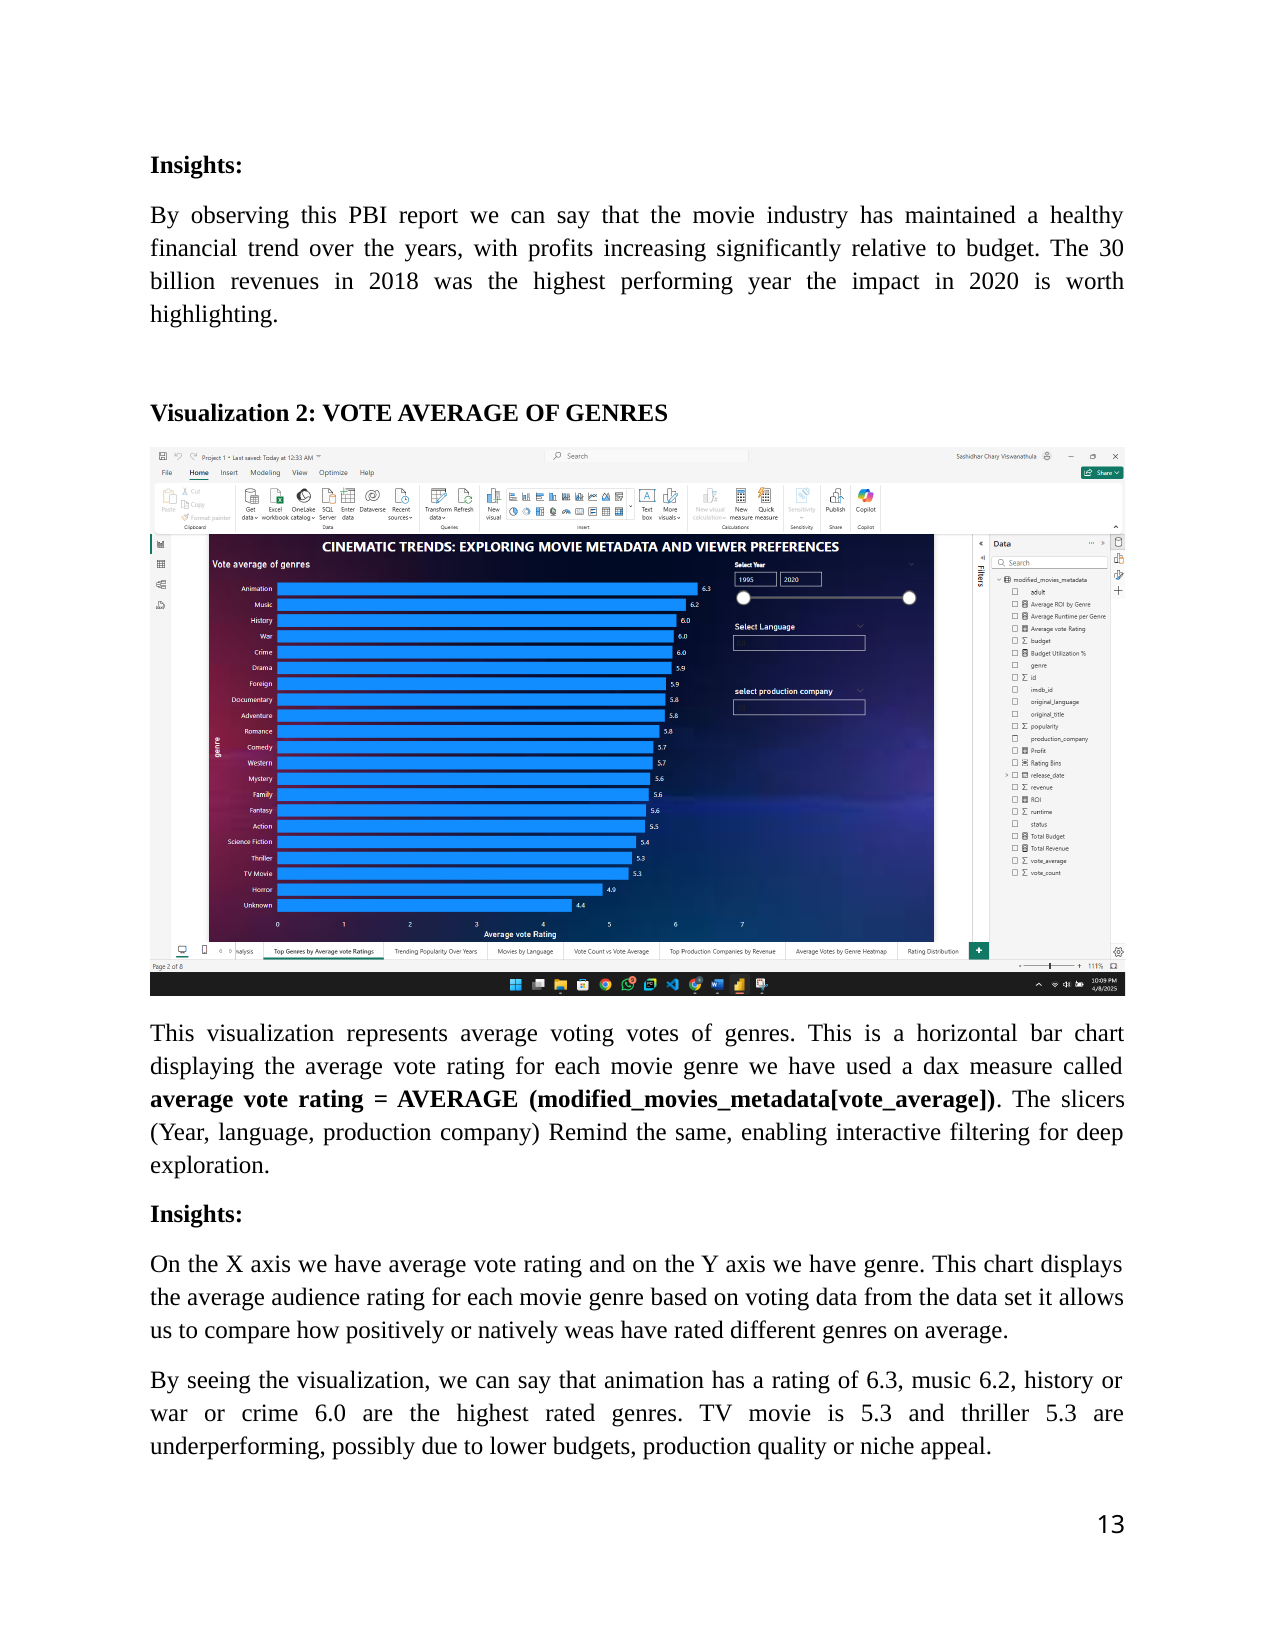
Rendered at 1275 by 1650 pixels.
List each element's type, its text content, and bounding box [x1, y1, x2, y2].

text By observing this PBI report we can say that the movie industry has maintained a healthy financial trend over the years, with profits increasing significantly relative to budget. The 30 billion revenues in 2018 was the highest performing year the impact in 2020 is worth highlighting. [150, 200, 1125, 327]
picture [150, 447, 1125, 996]
text On the X axis we have average vote rating and on the Y axis we have genre. This chart displays the average audience rating for each movie genre based on voting data from the data set it allows us to compare how positively or natively weas have rated different genres on average. [150, 1249, 1125, 1344]
text Visualization 2: VOTE AVERAGE OF GENRES [150, 398, 1125, 427]
text This visualization represents average voting votes of genres. This is a horizontal bar chart displaying the average vote rating for each movie genre we have used a dax measure called average vote rating = AVERAGE (modified_movies_metadata[vote_average]). The slicers (Year, language, production company) Remind the same, enabling interactive filtering for deep exploration. [150, 1018, 1125, 1179]
text Insights: [150, 1199, 1125, 1228]
text By seeing the visualization, we can say that animation has a rating of 6.3, music 6.2, history or war or crime 6.0 are the highest rated genres. TV movie is 5.3 and thriller 5.3 are underperforming, possibly due to lower budgets, production quality or niche appeal. [150, 1365, 1125, 1460]
text Insights: [150, 150, 1125, 179]
